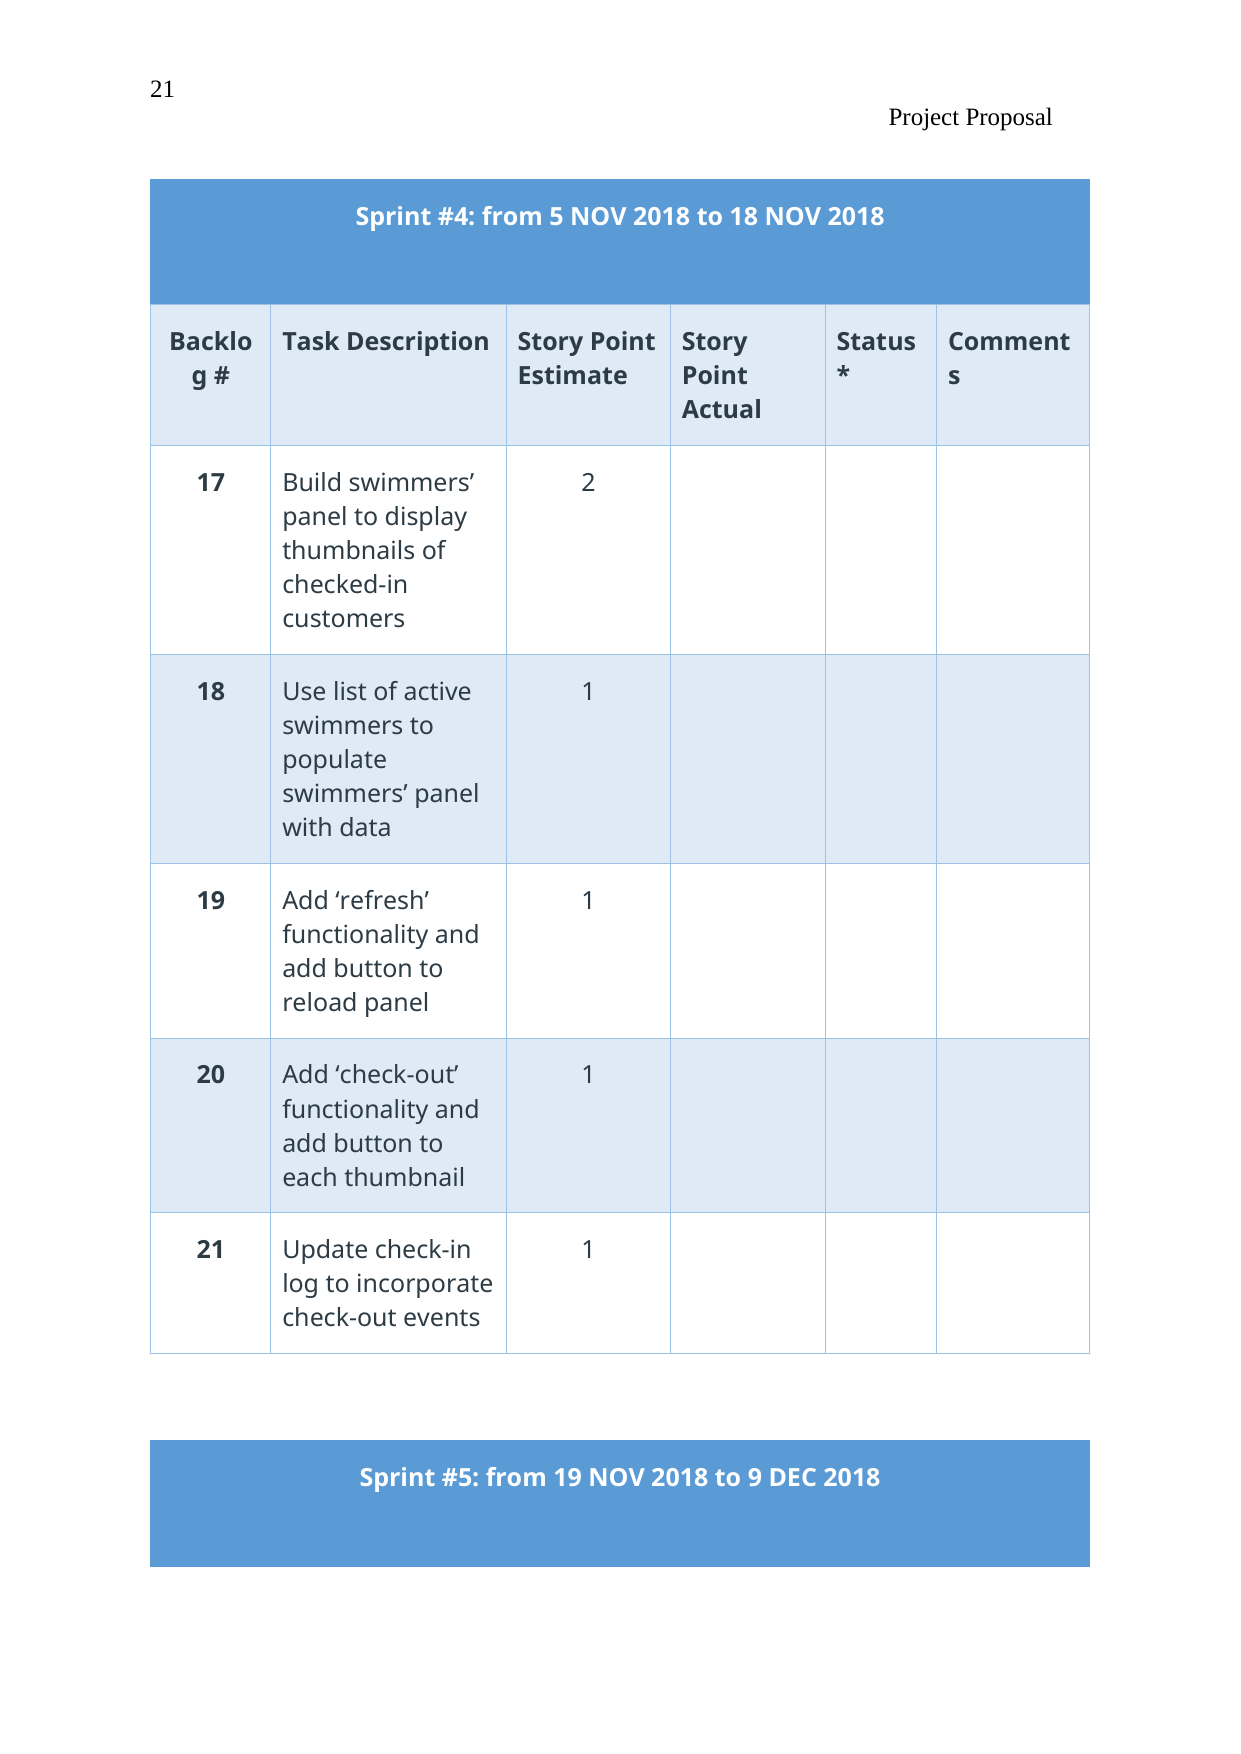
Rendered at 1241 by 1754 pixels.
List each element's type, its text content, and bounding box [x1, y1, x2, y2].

table_header Sprint #4: from 5 NOV 2018 to 18 NOV 2018 [151, 180, 1089, 304]
table_cell Story Point Actual [671, 305, 825, 445]
table_cell Status* [826, 305, 936, 445]
table_cell 20 [151, 1039, 270, 1212]
table_cell [937, 446, 1089, 654]
table_cell Backlog # [151, 305, 270, 445]
table_cell [937, 1213, 1089, 1353]
table_cell [671, 864, 825, 1037]
table_cell Add ‘refresh’ functionality and add button to reload panel [271, 864, 506, 1037]
table_cell 19 [151, 864, 270, 1037]
table_cell [826, 1213, 936, 1353]
table_cell 18 [151, 655, 270, 863]
table_cell Story Point Estimate [507, 305, 670, 445]
table_cell Add ‘check-out’ functionality and add button to each thumbnail [271, 1039, 506, 1212]
table_cell [671, 655, 825, 863]
table_cell [937, 864, 1089, 1037]
table_cell Use list of active swimmers to populate swimmers’ panel with data [271, 655, 506, 863]
table_cell 1 [507, 1039, 670, 1212]
table_cell [826, 864, 936, 1037]
table_cell 1 [507, 655, 670, 863]
table_cell Build swimmers’ panel to display thumbnails of checked-in customers [271, 446, 506, 654]
table_cell [826, 655, 936, 863]
table_cell [671, 1213, 825, 1353]
table_cell 17 [151, 446, 270, 654]
table_cell [826, 446, 936, 654]
table_cell Task Description [271, 305, 506, 445]
table_cell Update check-in log to incorporate check-out events [271, 1213, 506, 1353]
table_cell 1 [507, 1213, 670, 1353]
table_cell 2 [507, 446, 670, 654]
table_header Sprint #5: from 19 NOV 2018 to 9 DEC 2018 [151, 1441, 1089, 1566]
table_cell [671, 446, 825, 654]
table_cell Comments [937, 305, 1089, 445]
table_cell [671, 1039, 825, 1212]
table_cell [937, 655, 1089, 863]
table_cell 1 [507, 864, 670, 1037]
table_cell [826, 1039, 936, 1212]
table_cell [937, 1039, 1089, 1212]
table_cell 21 [151, 1213, 270, 1353]
